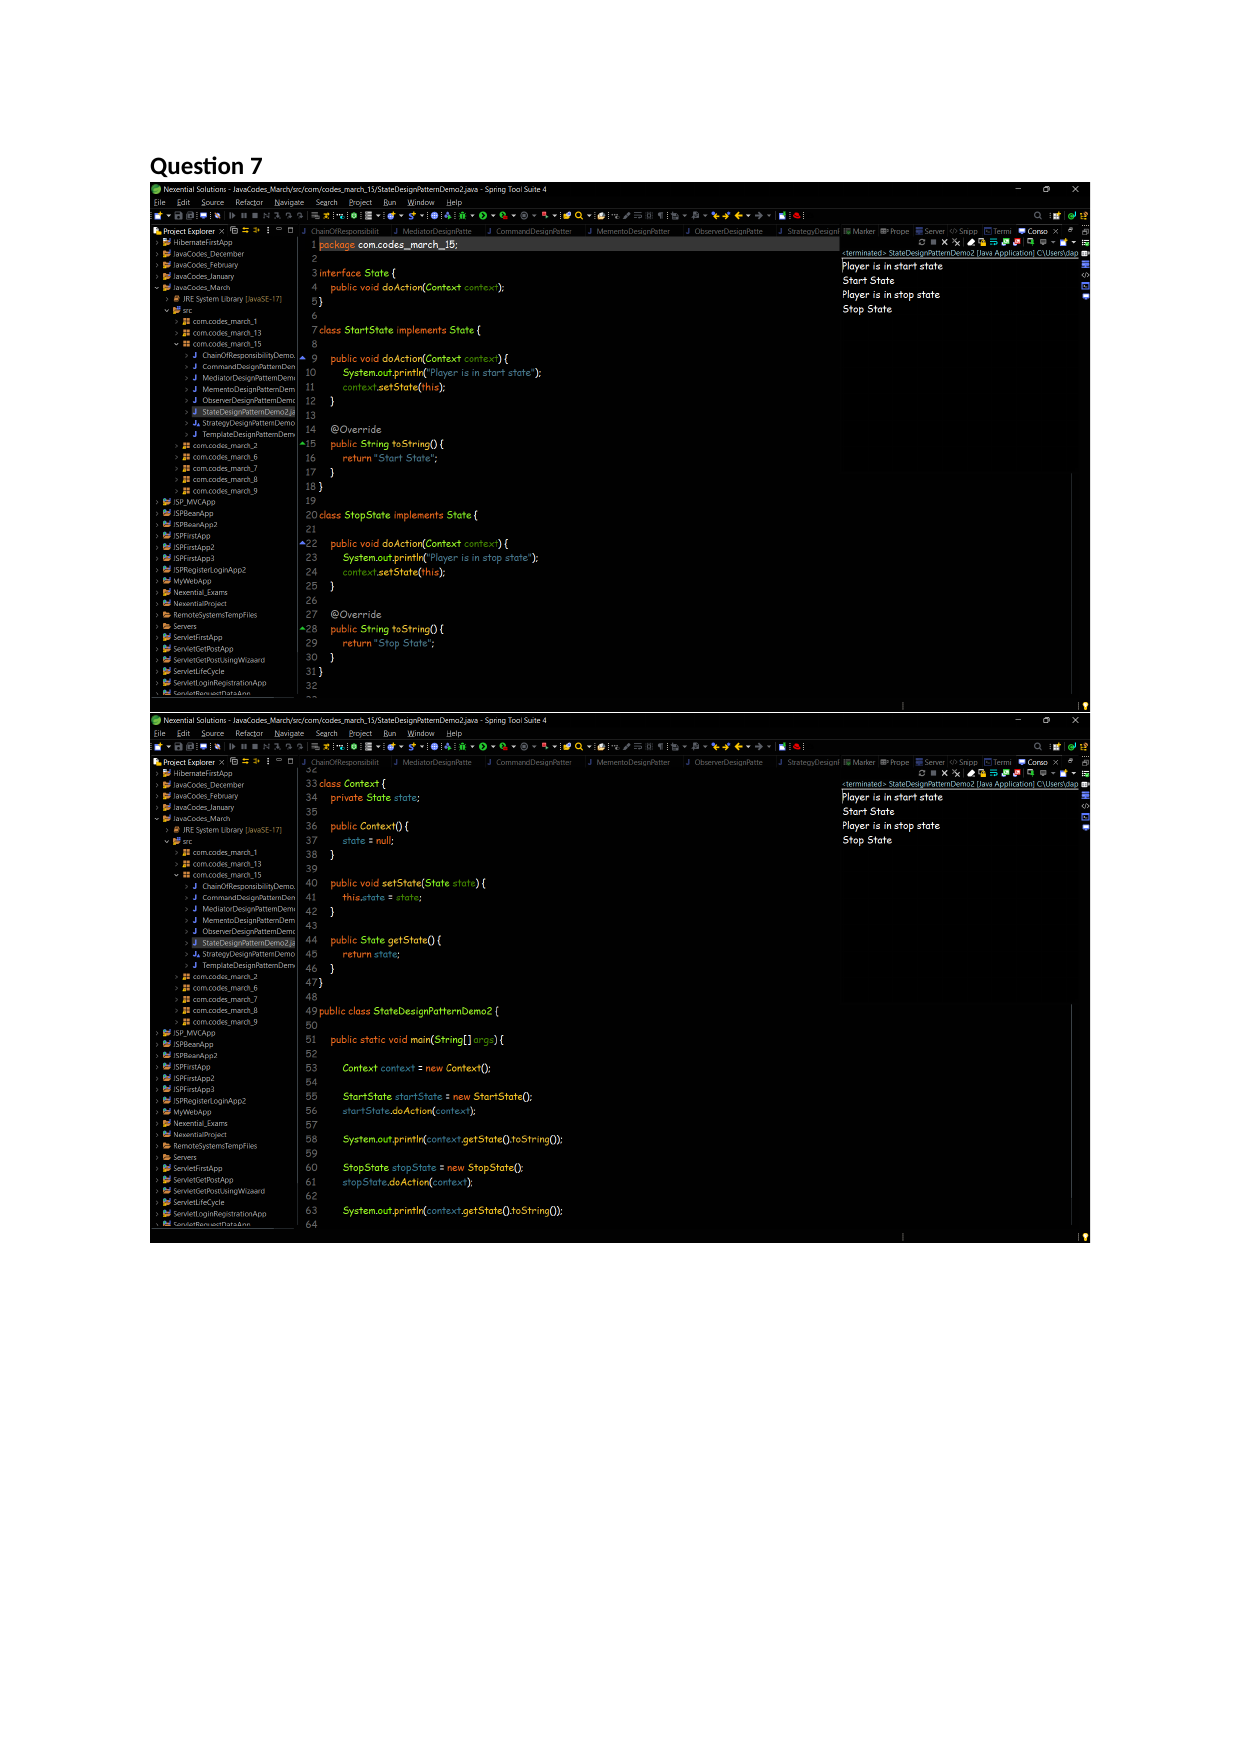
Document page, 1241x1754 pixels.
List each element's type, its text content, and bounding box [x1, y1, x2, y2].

text Question 7 [150, 150, 1090, 182]
picture [150, 713, 1091, 1243]
picture [150, 182, 1091, 712]
